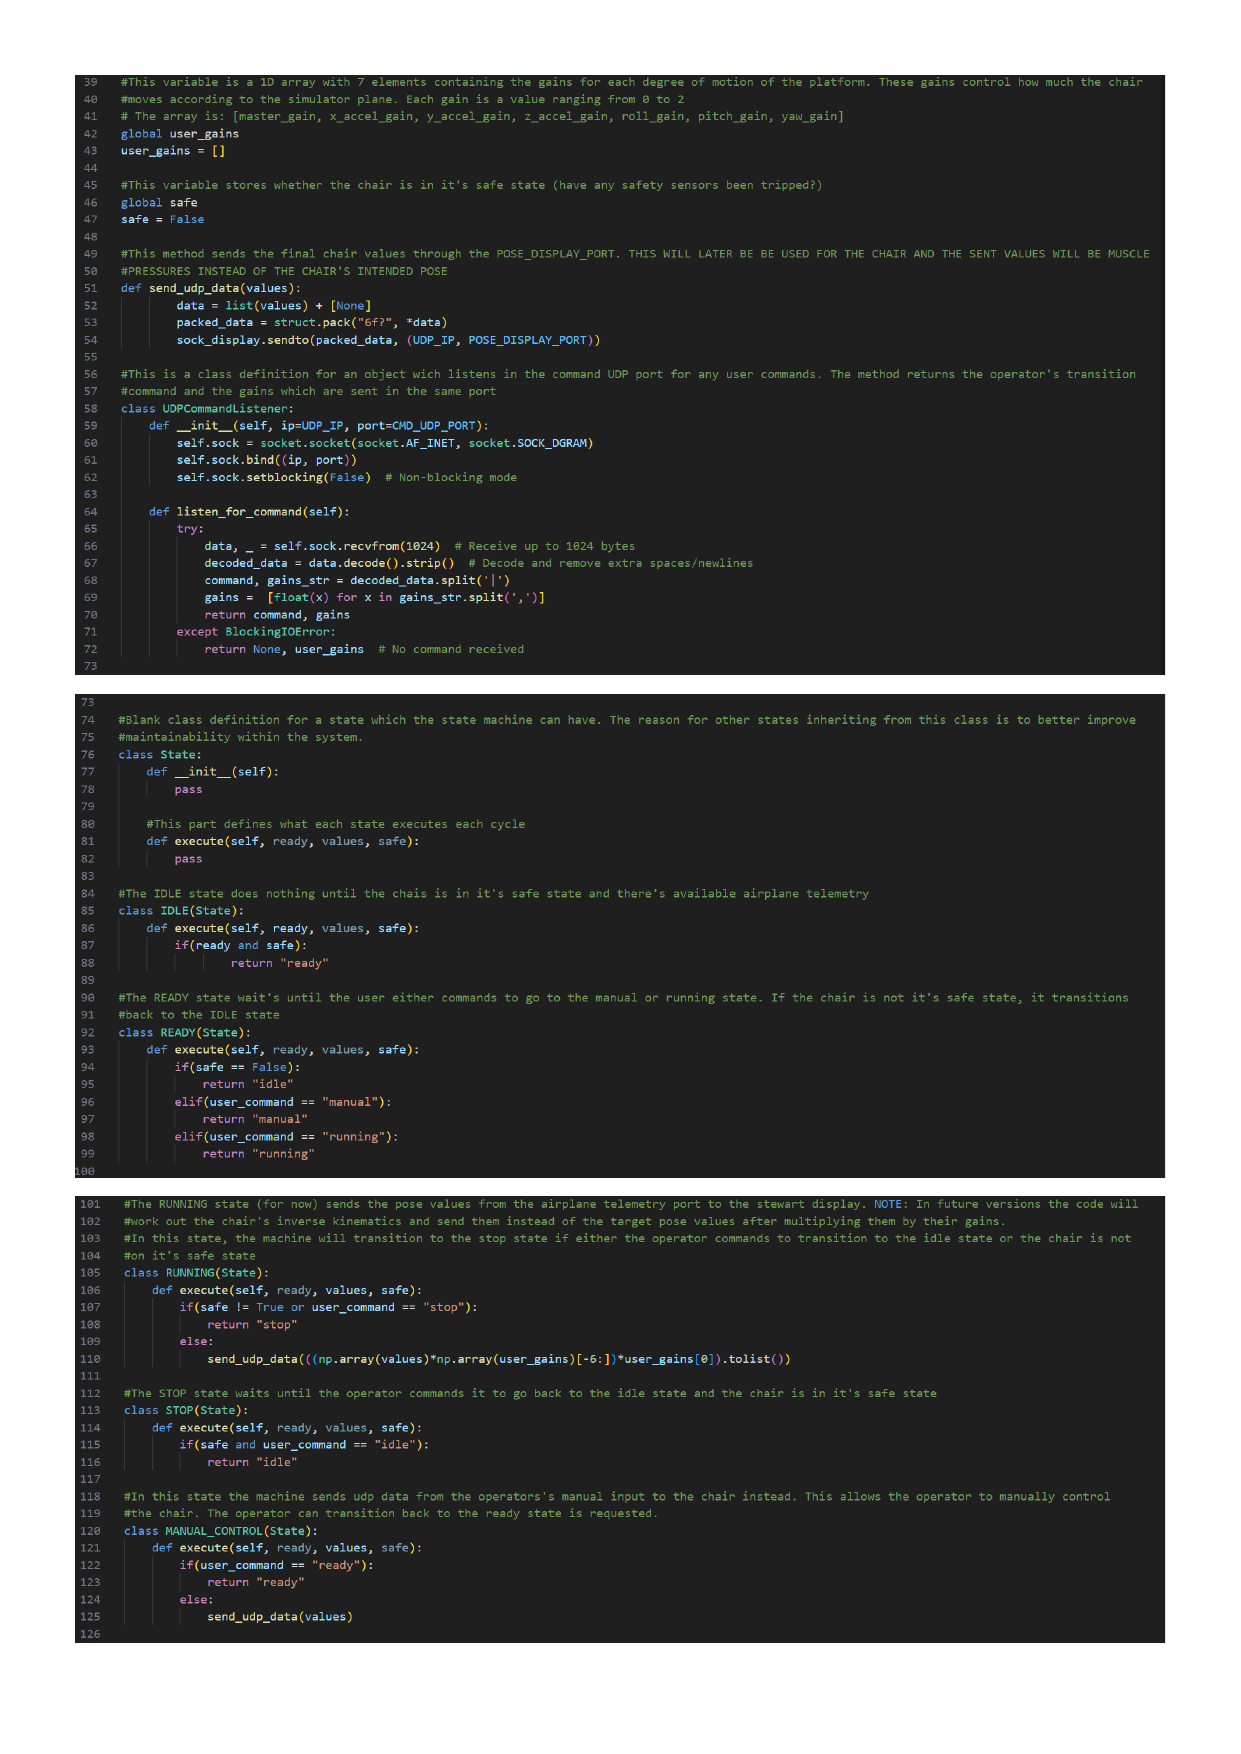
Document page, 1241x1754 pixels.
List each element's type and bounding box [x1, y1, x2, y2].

picture [75, 75, 1166, 675]
picture [75, 694, 1166, 1178]
picture [75, 1196, 1166, 1643]
